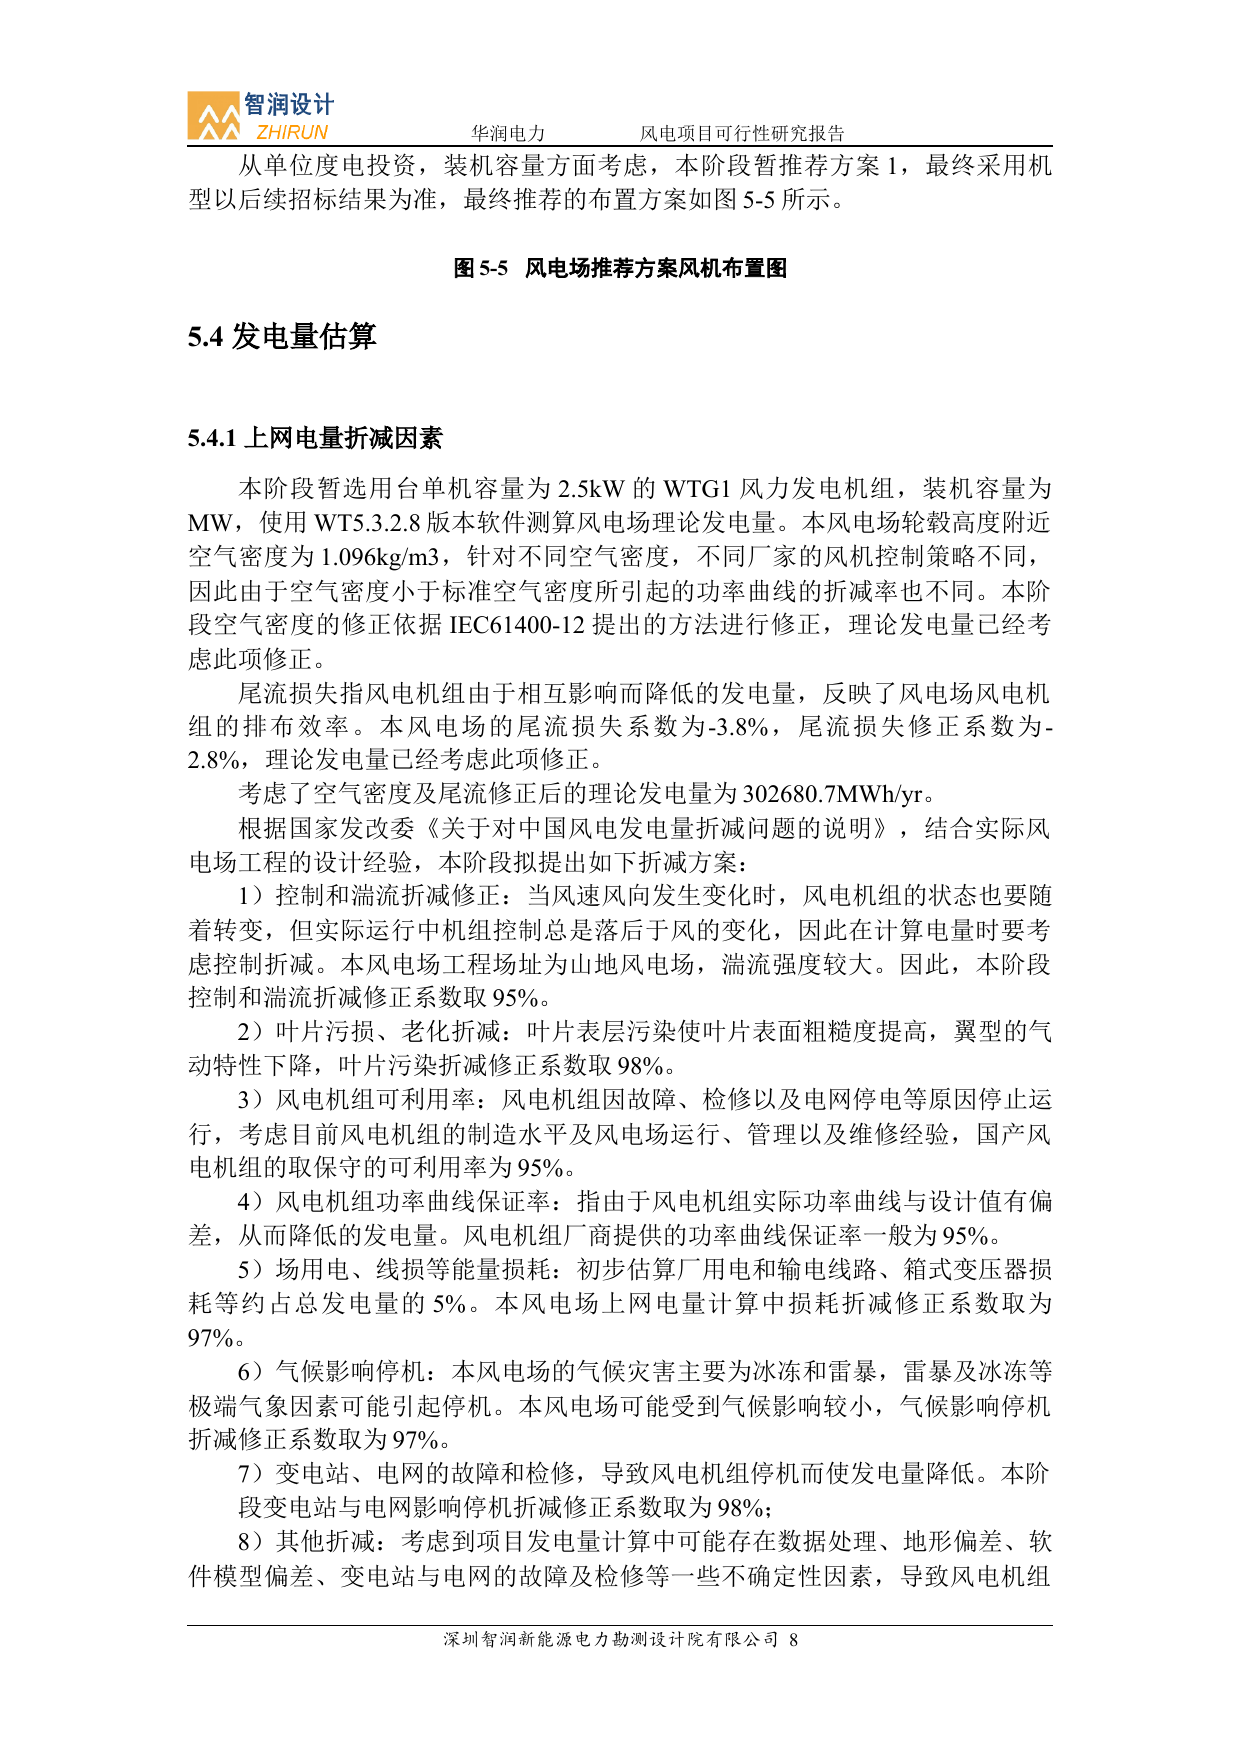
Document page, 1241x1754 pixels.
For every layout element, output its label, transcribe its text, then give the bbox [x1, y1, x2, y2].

text 本阶段暂选用台单机容量为2.5kW的WTG1风力发电机组，装机容量为MW，使用WT5.3.2.8版本软件测算风电场理论发电量。本风电场轮毂高度附近空气密度为1.096kg/m3，针对不同空气密度，不同厂家的风机控制策略不同，因此由于空气密度小于标准空气密度所引起的功率曲线的折减率也不同。本阶段空气密度的修正依据IEC61400-12提出的方法进行修正，理论发电量已经考虑此项修正。 [187, 471, 1053, 674]
text 从单位度电投资，装机容量方面考虑，本阶段暂推荐方案1，最终采用机型以后续招标结果为准，最终推荐的布置方案如图5-5所示。 [187, 148, 1053, 216]
text 6）气候影响停机：本风电场的气候灾害主要为冰冻和雷暴，雷暴及冰冻等极端气象因素可能引起停机。本风电场可能受到气候影响较小，气候影响停机折减修正系数取为97%。 [187, 1353, 1053, 1455]
picture [187, 88, 335, 141]
text 1）控制和湍流折减修正：当风速风向发生变化时，风电机组的状态也要随着转变，但实际运行中机组控制总是落后于风的变化，因此在计算电量时要考虑控制折减。本风电场工程场址为山地风电场，湍流强度较大。因此，本阶段控制和湍流折减修正系数取95%。 [187, 878, 1053, 1014]
text 3）风电机组可利用率：风电机组因故障、检修以及电网停电等原因停止运行，考虑目前风电机组的制造水平及风电场运行、管理以及维修经验，国产风电机组的取保守的可利用率为95%。 [187, 1082, 1053, 1184]
text 考虑了空气密度及尾流修正后的理论发电量为302680.7MWh/yr。 [187, 776, 1053, 810]
text 尾流损失指风电机组由于相互影响而降低的发电量，反映了风电场风电机组的排布效率。本风电场的尾流损失系数为-3.8%，尾流损失修正系数为-2.8%，理论发电量已经考虑此项修正。 [187, 674, 1053, 776]
text 2）叶片污损、老化折减：叶片表层污染使叶片表面粗糙度提高，翼型的气动特性下降，叶片污染折减修正系数取98%。 [187, 1014, 1053, 1082]
text 段变电站与电网影响停机折减修正系数取为98%； [187, 1489, 1053, 1523]
text 8）其他折减：考虑到项目发电量计算中可能存在数据处理、地形偏差、软件模型偏差、变电站与电网的故障及检修等一些不确定性因素，导致风电机组发电量存在一定的不确定度。本阶段不确定性因素折减修正系数取为96%； [187, 1523, 1053, 1591]
title 5.4.1 上网电量折减因素 [187, 419, 1053, 453]
text 图5-5 风电场推荐方案风机布置图 [187, 250, 1053, 284]
text 4）风电机组功率曲线保证率：指由于风电机组实际功率曲线与设计值有偏差，从而降低的发电量。风电机组厂商提供的功率曲线保证率一般为95%。 [187, 1184, 1053, 1252]
subtitle 5.4 发电量估算 [187, 301, 1053, 369]
text 5）场用电、线损等能量损耗：初步估算厂用电和输电线路、箱式变压器损耗等约占总发电量的5%。本风电场上网电量计算中损耗折减修正系数取为97%。 [187, 1252, 1053, 1353]
text 7）变电站、电网的故障和检修，导致风电机组停机而使发电量降低。本阶 [187, 1455, 1053, 1489]
text 根据国家发改委《关于对中国风电发电量折减问题的说明》，结合实际风电场工程的设计经验，本阶段拟提出如下折减方案： [187, 810, 1053, 878]
